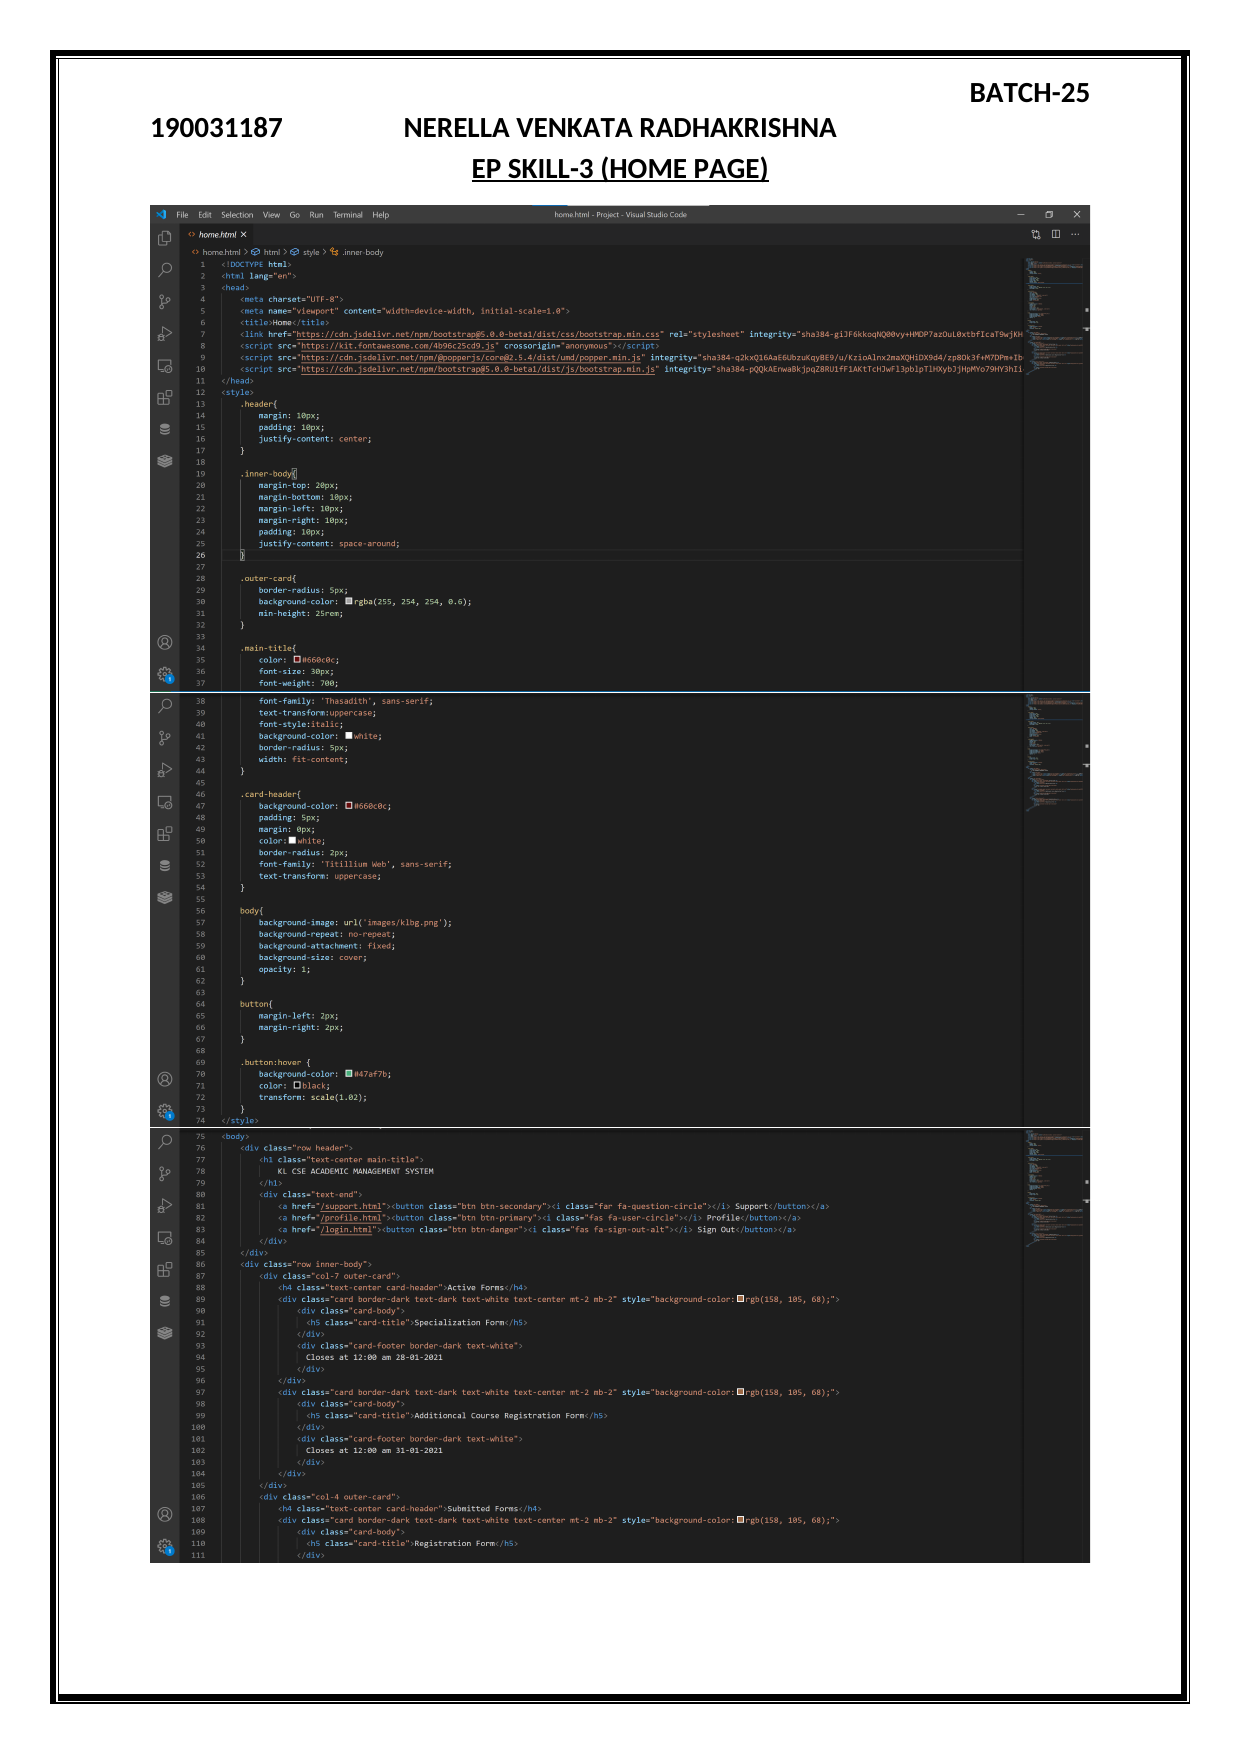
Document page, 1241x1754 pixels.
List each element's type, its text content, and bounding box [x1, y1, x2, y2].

picture [150, 693, 1091, 1127]
picture [150, 1128, 1091, 1563]
text EP SKILL-3 (HOME PAGE) [150, 150, 1090, 186]
picture [150, 205, 1091, 692]
